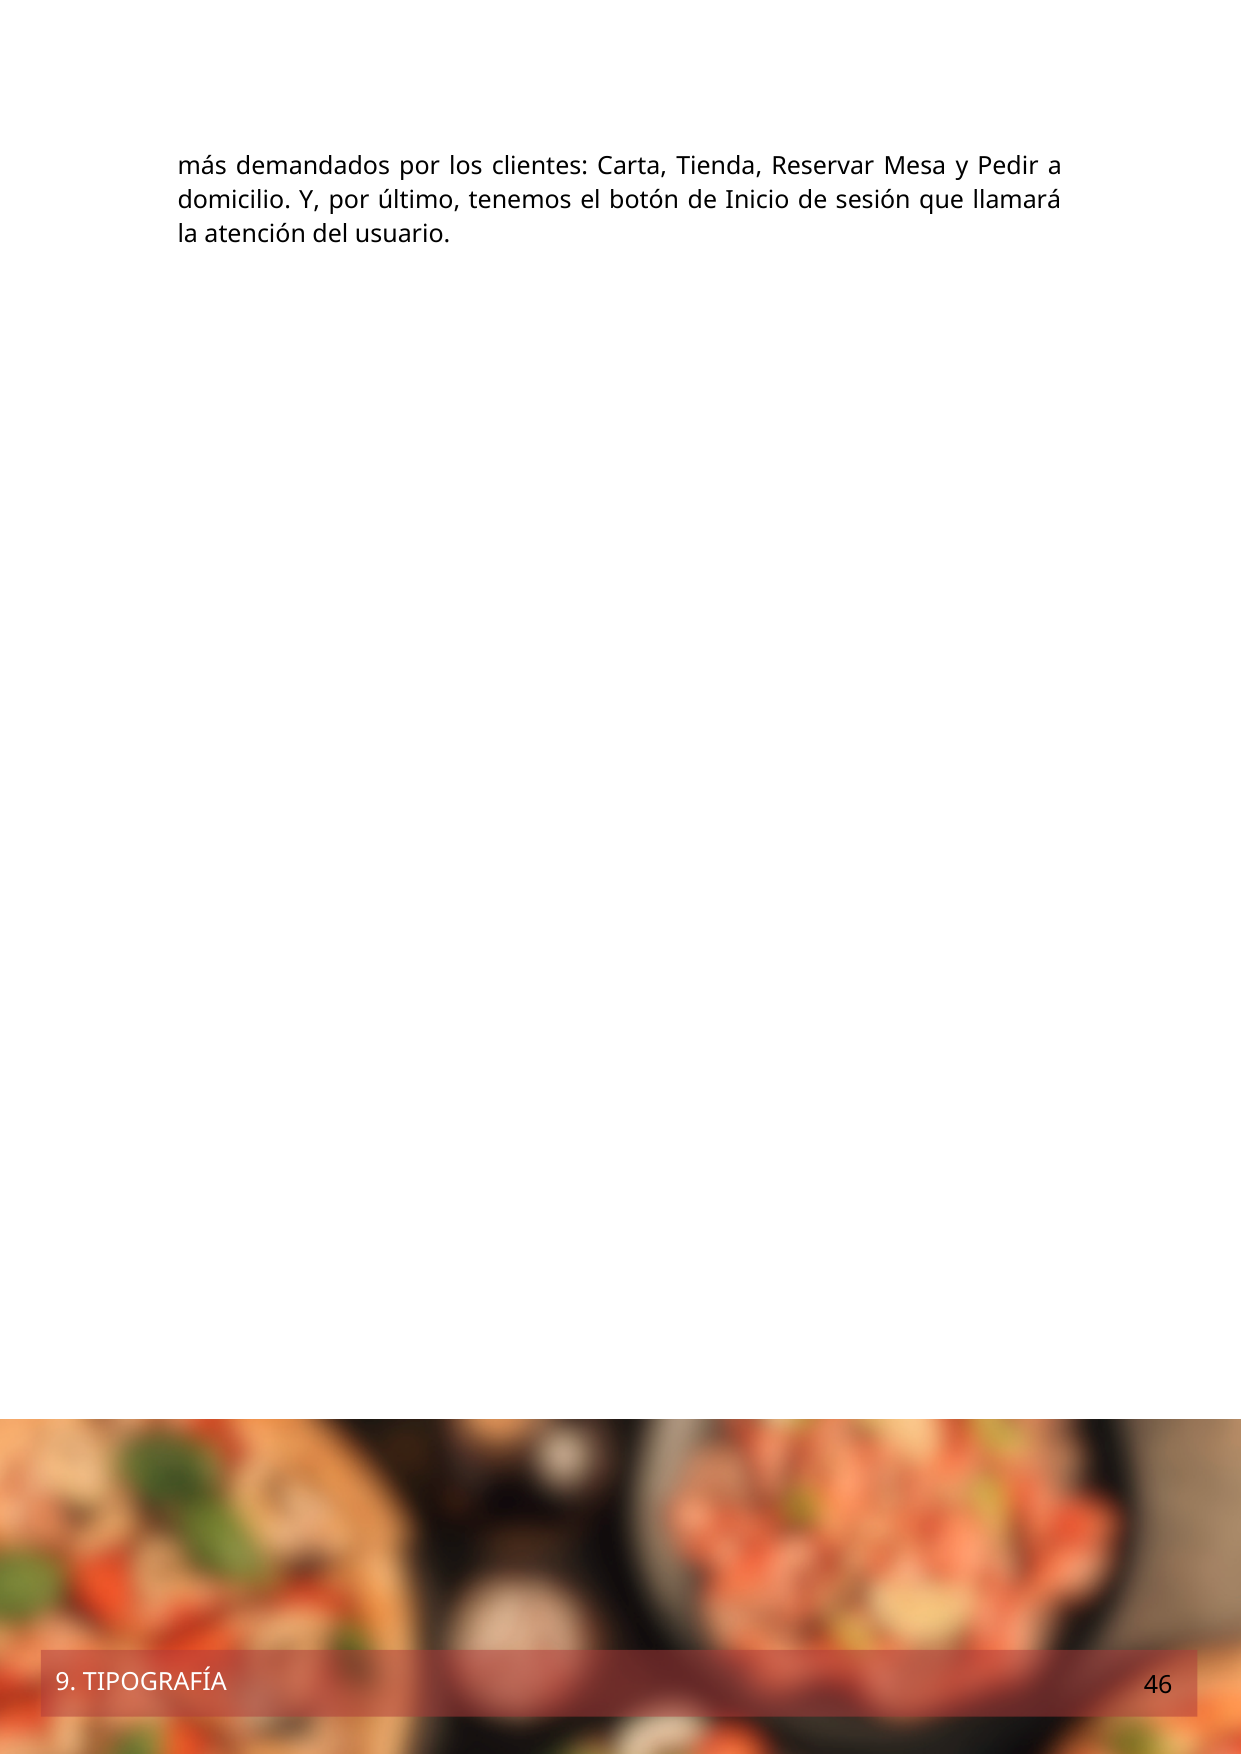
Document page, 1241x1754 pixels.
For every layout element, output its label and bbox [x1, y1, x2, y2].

picture [0, 1419, 1241, 1754]
text [177, 148, 1063, 250]
